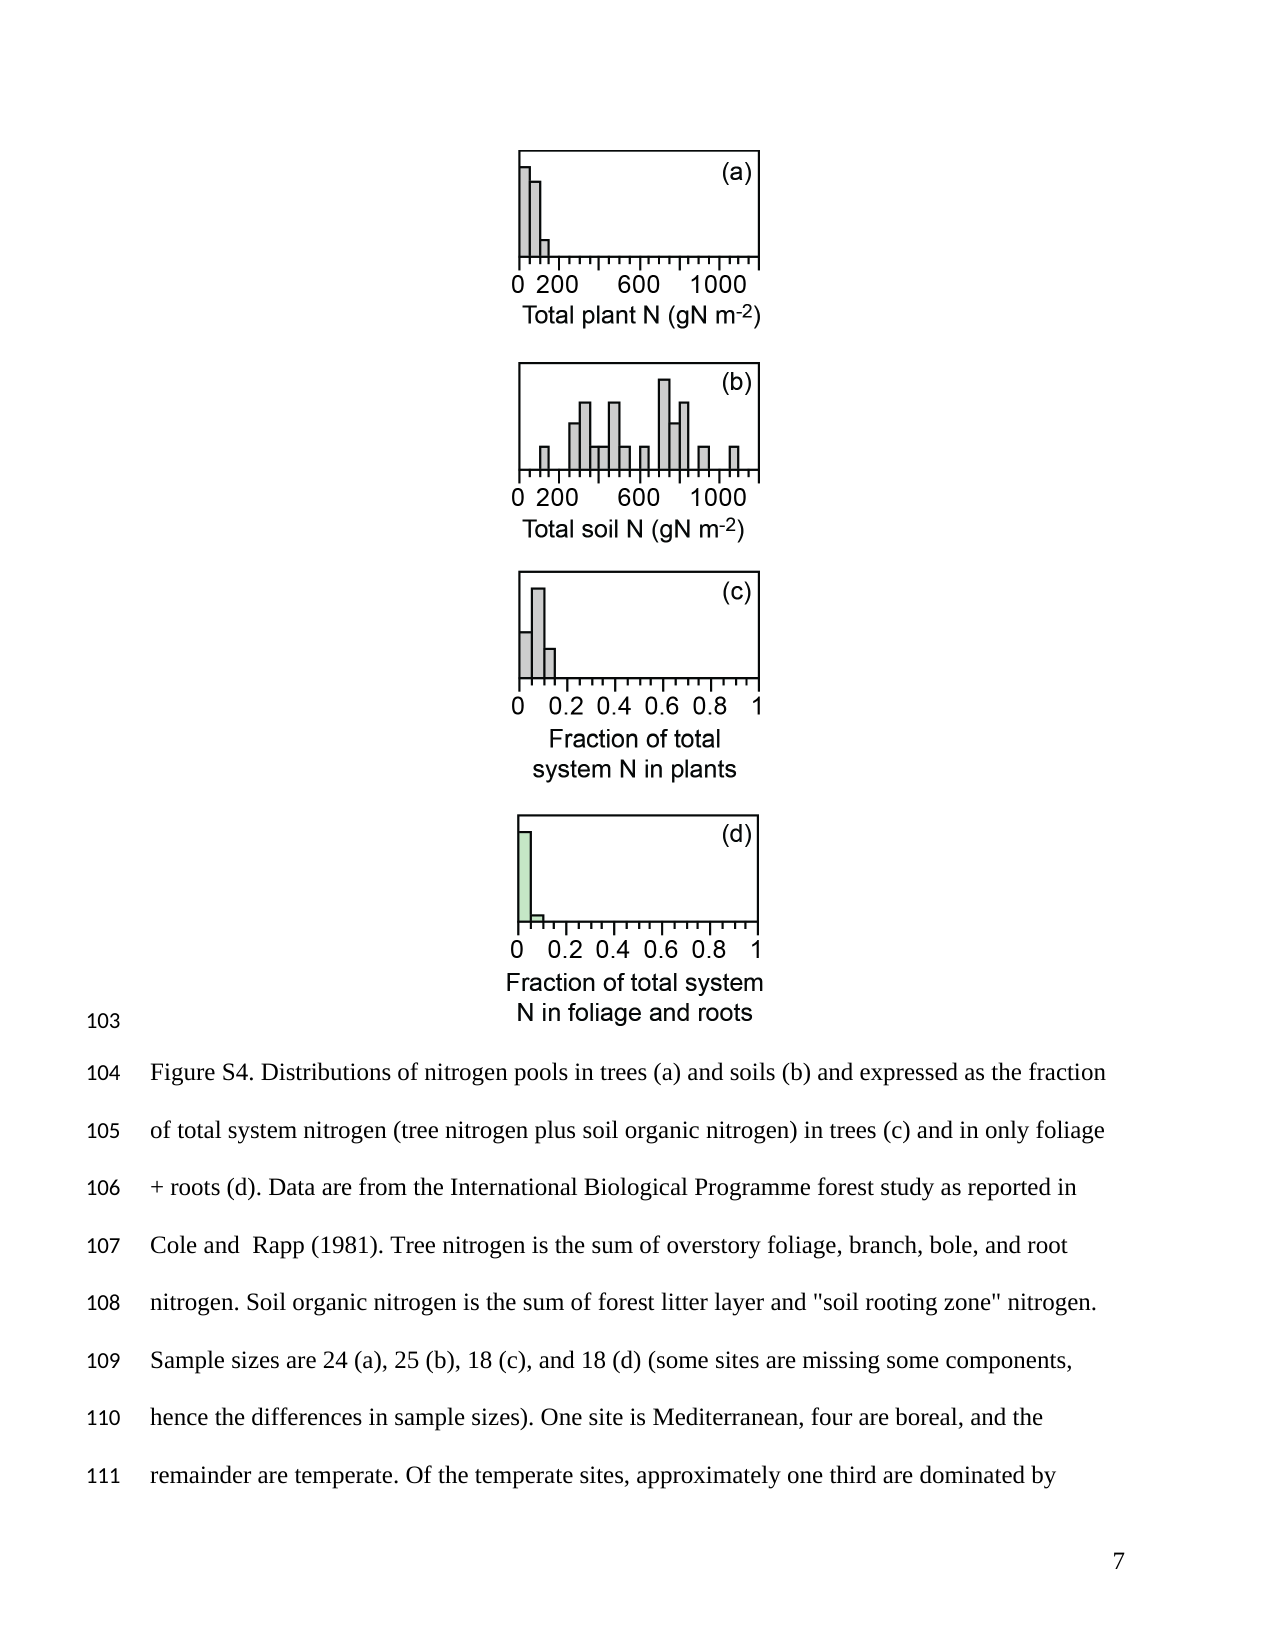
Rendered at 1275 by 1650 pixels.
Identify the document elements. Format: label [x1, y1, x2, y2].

text [150, 1057, 1125, 1488]
picture [496, 150, 779, 1029]
